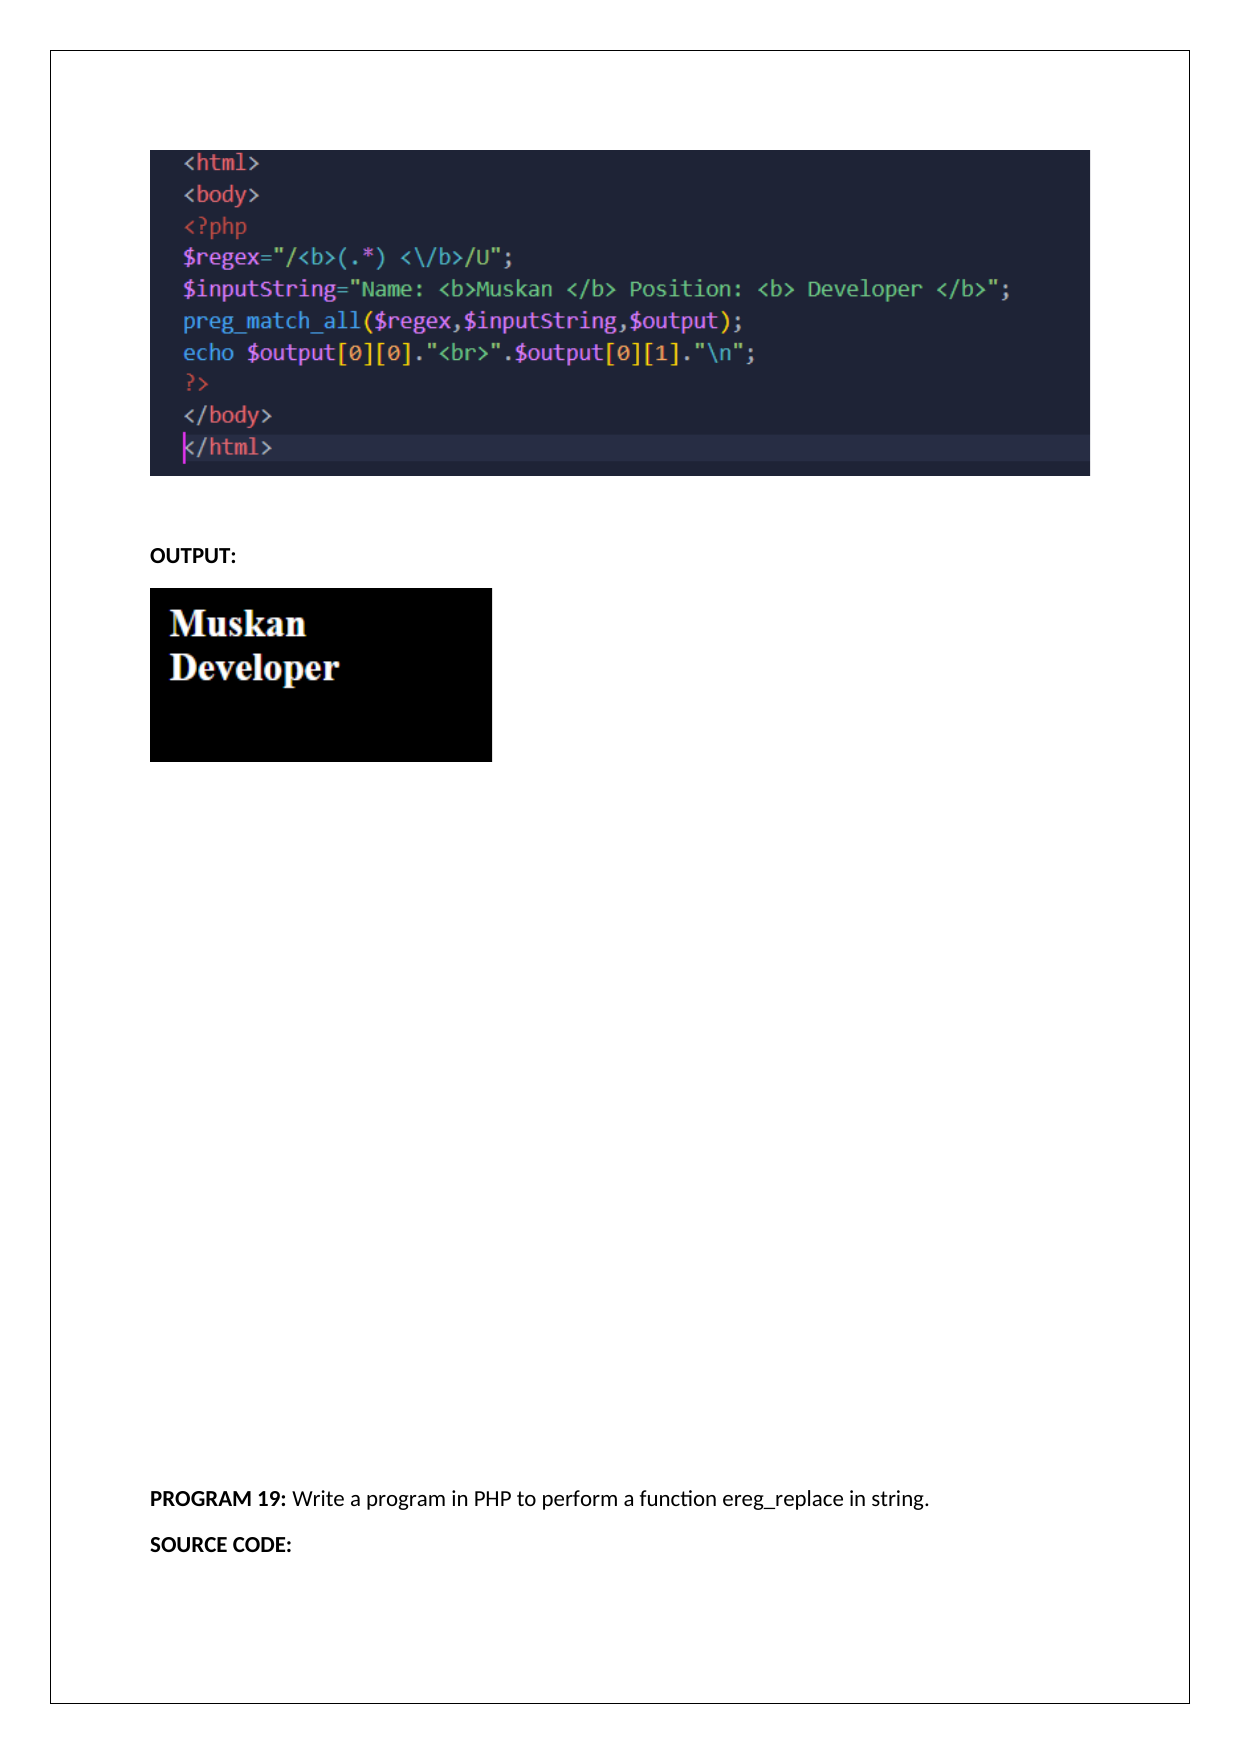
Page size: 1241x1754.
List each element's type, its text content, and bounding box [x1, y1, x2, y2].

text OUTPUT: [150, 541, 1090, 569]
text SOURCE CODE: [150, 1531, 1090, 1559]
picture [150, 150, 1091, 476]
picture [150, 588, 493, 762]
text PROGRAM 19: Write a program in PHP to perform a function ereg_replace in string. [150, 1484, 1090, 1512]
